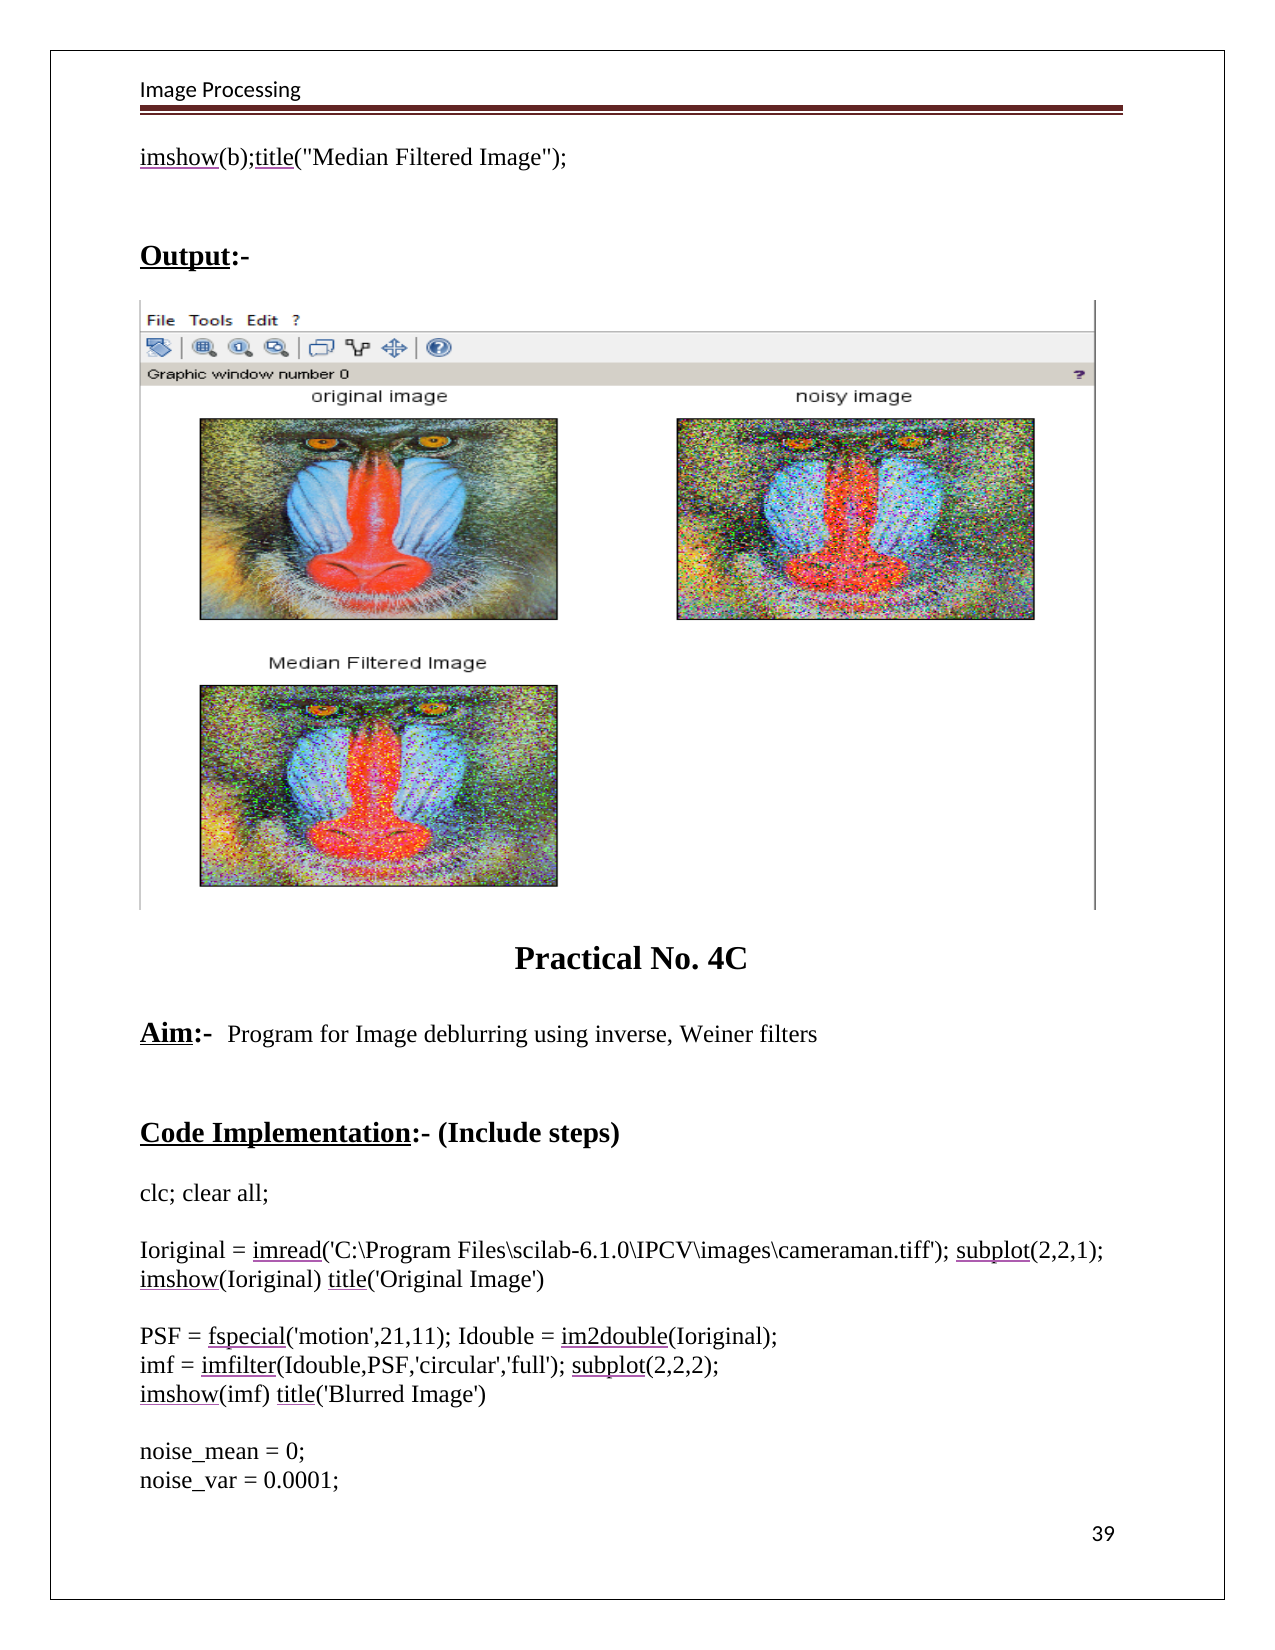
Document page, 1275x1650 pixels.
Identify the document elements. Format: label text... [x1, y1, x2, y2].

text noise_mean = 0; [139, 1436, 1123, 1465]
text Practical No. 4C [139, 938, 1123, 976]
text noise_var = 0.0001; [139, 1465, 1123, 1494]
text clc; clear all; [139, 1178, 1123, 1206]
picture [139, 300, 1096, 910]
text imshow(imf) title('Blurred Image') [139, 1379, 1123, 1408]
text Ioriginal = imread('C:\Program Files\scilab-6.1.0\IPCV\images\cameraman.tiff'); subplot(2,2,1); [139, 1235, 1123, 1264]
text imshow(b);title("Median Filtered Image"); [139, 142, 1123, 171]
text Code Implementation:- (Include steps) [139, 1115, 1123, 1149]
text PSF = fspecial('motion',21,11); Idouble = im2double(Ioriginal); [139, 1321, 1123, 1350]
text Output:- [139, 238, 1123, 272]
text Aim:- Program for Image deblurring using inverse, Weiner filters [139, 1015, 1123, 1048]
text imf = imfilter(Idouble,PSF,'circular','full'); subplot(2,2,2); [139, 1350, 1123, 1379]
text imshow(Ioriginal) title('Original Image') [139, 1264, 1123, 1293]
